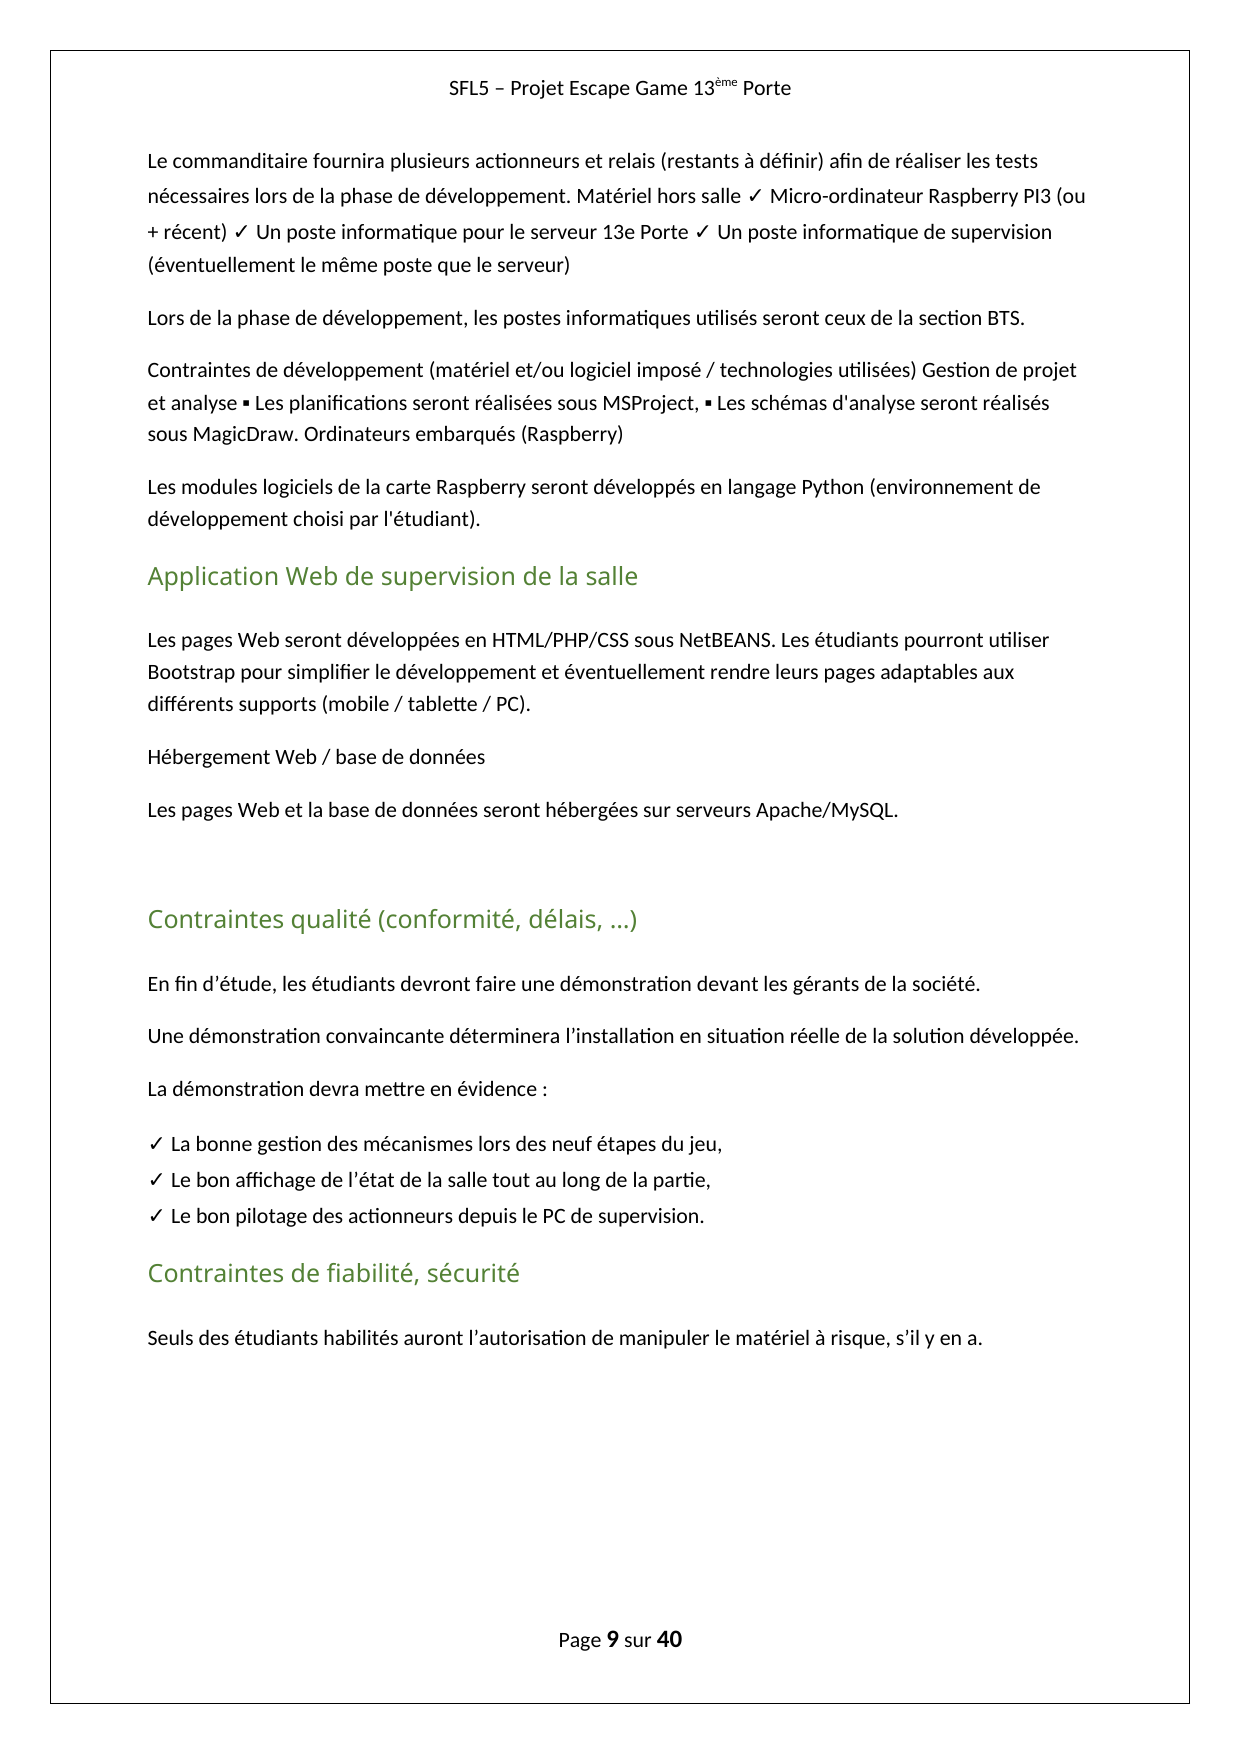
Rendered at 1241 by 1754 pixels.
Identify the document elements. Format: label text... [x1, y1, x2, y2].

text Lors de la phase de développement, les postes informatiques utilisés seront ceux de la section BTS. [147, 304, 1093, 331]
subtitle Contraintes de fiabilité, sécurité [147, 1256, 1093, 1324]
text Contraintes de développement (matériel et/ou logiciel imposé / technologies utilisées) Gestion de projet et analyse ▪ Les planifications seront réalisées sous MSProject, ▪ Les schémas d'analyse seront réalisés sous MagicDraw. Ordinateurs embarqués (Raspberry) [147, 357, 1093, 447]
text La démonstration devra mettre en évidence : [147, 1075, 1093, 1102]
text Les pages Web et la base de données seront hébergées sur serveurs Apache/MySQL. [147, 796, 1093, 823]
text Le commanditaire fournira plusieurs actionneurs et relais (restants à définir) afin de réaliser les tests nécessaires lors de la phase de développement. Matériel hors salle ✓ Micro-ordinateur Raspberry PI3 (ou + récent) ✓ Un poste informatique pour le serveur 13e Porte ✓ Un poste informatique de supervision (éventuellement le même poste que le serveur) [147, 148, 1093, 278]
subtitle Contraintes qualité (conformité, délais, …) [147, 902, 1093, 970]
text Hébergement Web / base de données [147, 743, 1093, 770]
subtitle Application Web de supervision de la salle [147, 558, 1093, 626]
text Seuls des étudiants habilités auront l’autorisation de manipuler le matériel à risque, s’il y en a. [147, 1324, 1093, 1351]
text Les pages Web seront développées en HTML/PHP/CSS sous NetBEANS. Les étudiants pourront utiliser Bootstrap pour simplifier le développement et éventuellement rendre leurs pages adaptables aux différents supports (mobile / tablette / PC). [147, 626, 1093, 717]
text Les modules logiciels de la carte Raspberry seront développés en langage Python (environnement de développement choisi par l'étudiant). [147, 473, 1093, 532]
text Une démonstration convaincante déterminera l’installation en situation réelle de la solution développée. [147, 1022, 1093, 1049]
text En fin d’étude, les étudiants devront faire une démonstration devant les gérants de la société. [147, 970, 1093, 996]
text ✓ La bonne gestion des mécanismes lors des neuf étapes du jeu, ✓ Le bon affichage de l’état de la salle tout au long de la partie, ✓ Le bon pilotage des actionneurs depuis le PC de supervision. [147, 1128, 1093, 1229]
